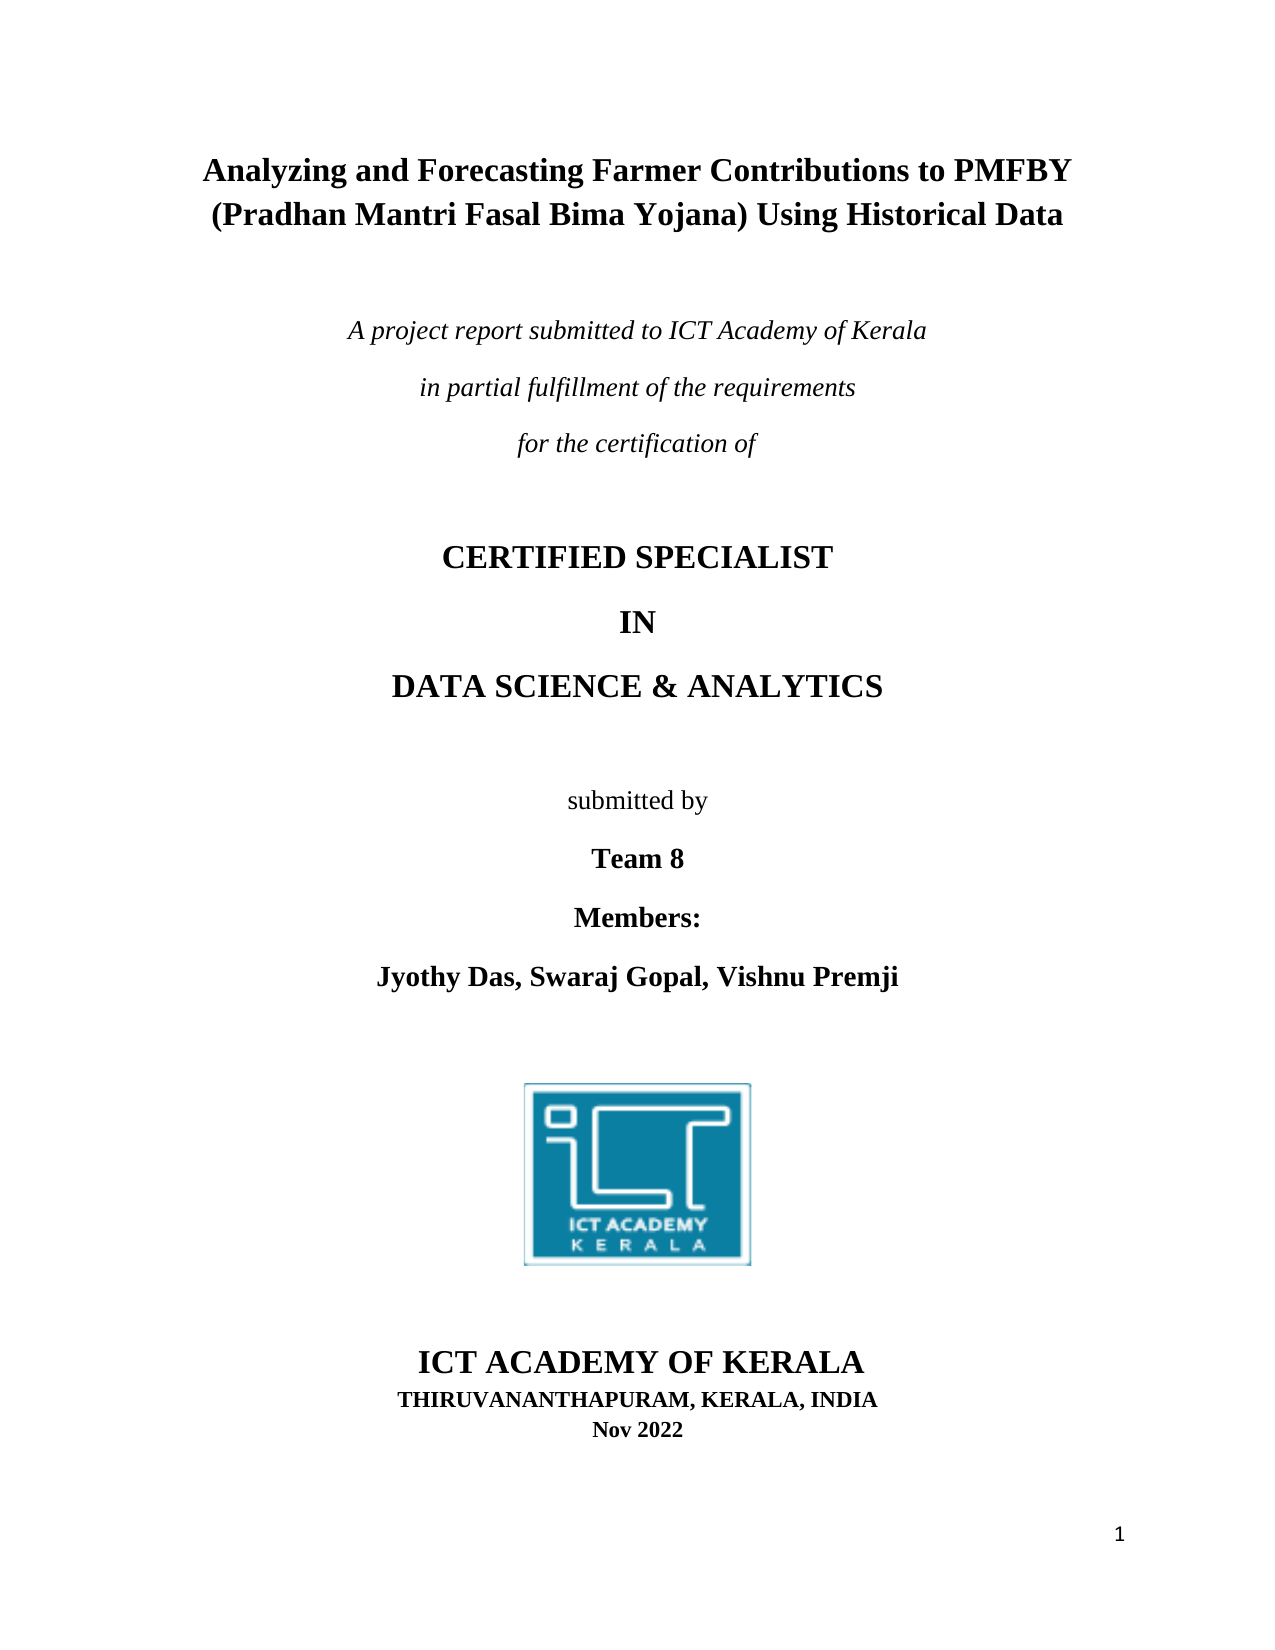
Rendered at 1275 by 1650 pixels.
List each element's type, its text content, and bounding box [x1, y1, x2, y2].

text A project report submitted to ICT Academy of Kerala [150, 314, 1125, 345]
text Nov 2022 [150, 1416, 1125, 1443]
text THIRUVANANTHAPURAM, KERALA, INDIA [150, 1386, 1125, 1412]
text ICT ACADEMY OF KERALA [150, 1342, 1125, 1380]
picture [523, 1083, 752, 1266]
text Members: [150, 900, 1125, 934]
text Analyzing and Forecasting Farmer Contributions to PMFBY (Pradhan Mantri Fasal Bima Yojana) Using Historical Data [150, 150, 1125, 232]
text for the certification of [150, 427, 1125, 458]
text CERTIFIED SPECIALIST [150, 537, 1125, 575]
text in partial fulfillment of the requirements [150, 371, 1125, 402]
text Team 8 [150, 841, 1125, 874]
text Jyothy Das, Swaraj Gopal, Vishnu Premji [150, 959, 1125, 993]
text DATA SCIENCE & ANALYTICS [150, 667, 1125, 705]
text IN [150, 602, 1125, 640]
text submitted by [150, 784, 1125, 815]
